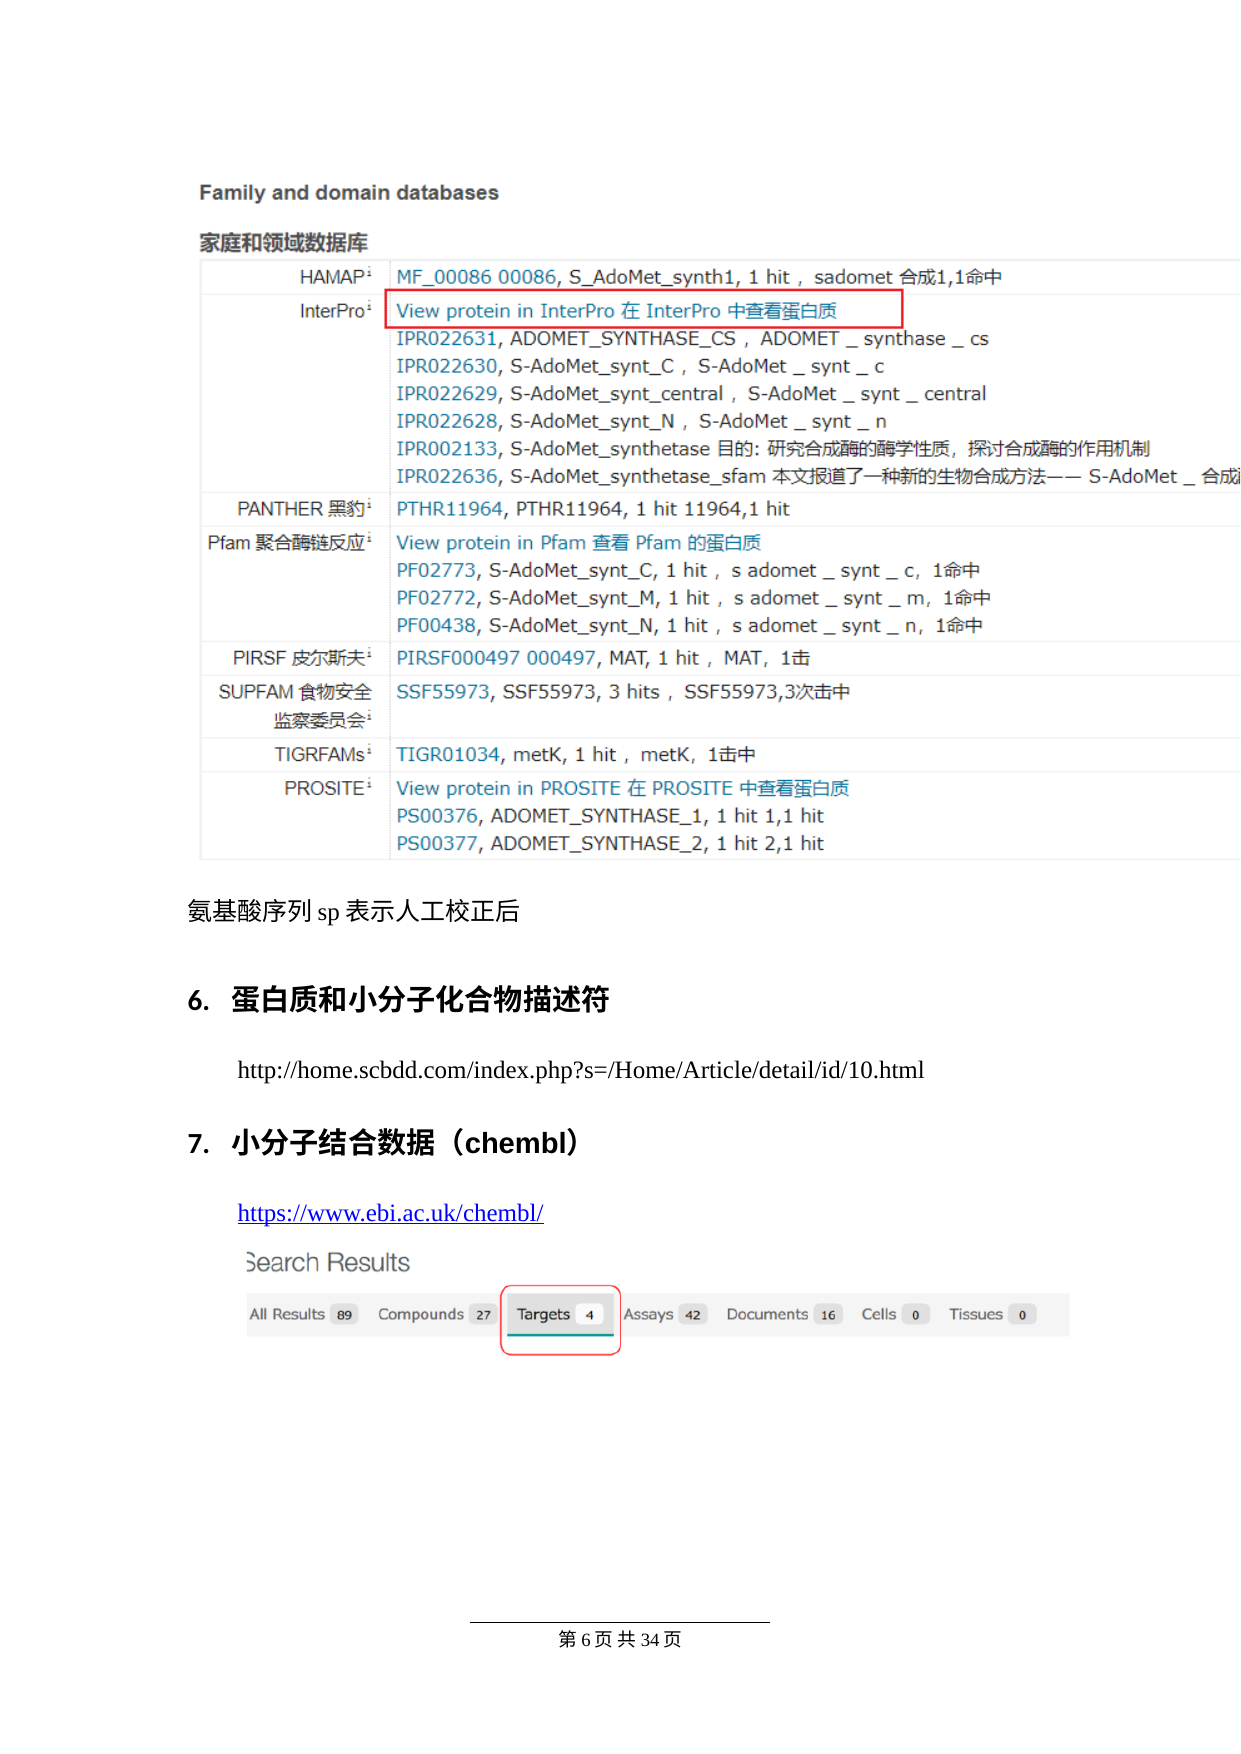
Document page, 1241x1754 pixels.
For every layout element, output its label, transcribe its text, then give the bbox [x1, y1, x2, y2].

subtitle 蛋白质和小分子化合物描述符 [187, 967, 1053, 1032]
text 氨基酸序列sp表示人工校正后 [187, 877, 1053, 942]
text https://www.ebi.ac.uk/chembl/ [187, 1196, 1053, 1229]
picture [237, 1228, 1102, 1362]
text http://home.scbdd.com/index.php?s=/Home/Article/detail/id/10.html [187, 1053, 1053, 1085]
subtitle 小分子结合数据（chembl） [187, 1110, 1053, 1175]
picture [187, 162, 1241, 874]
